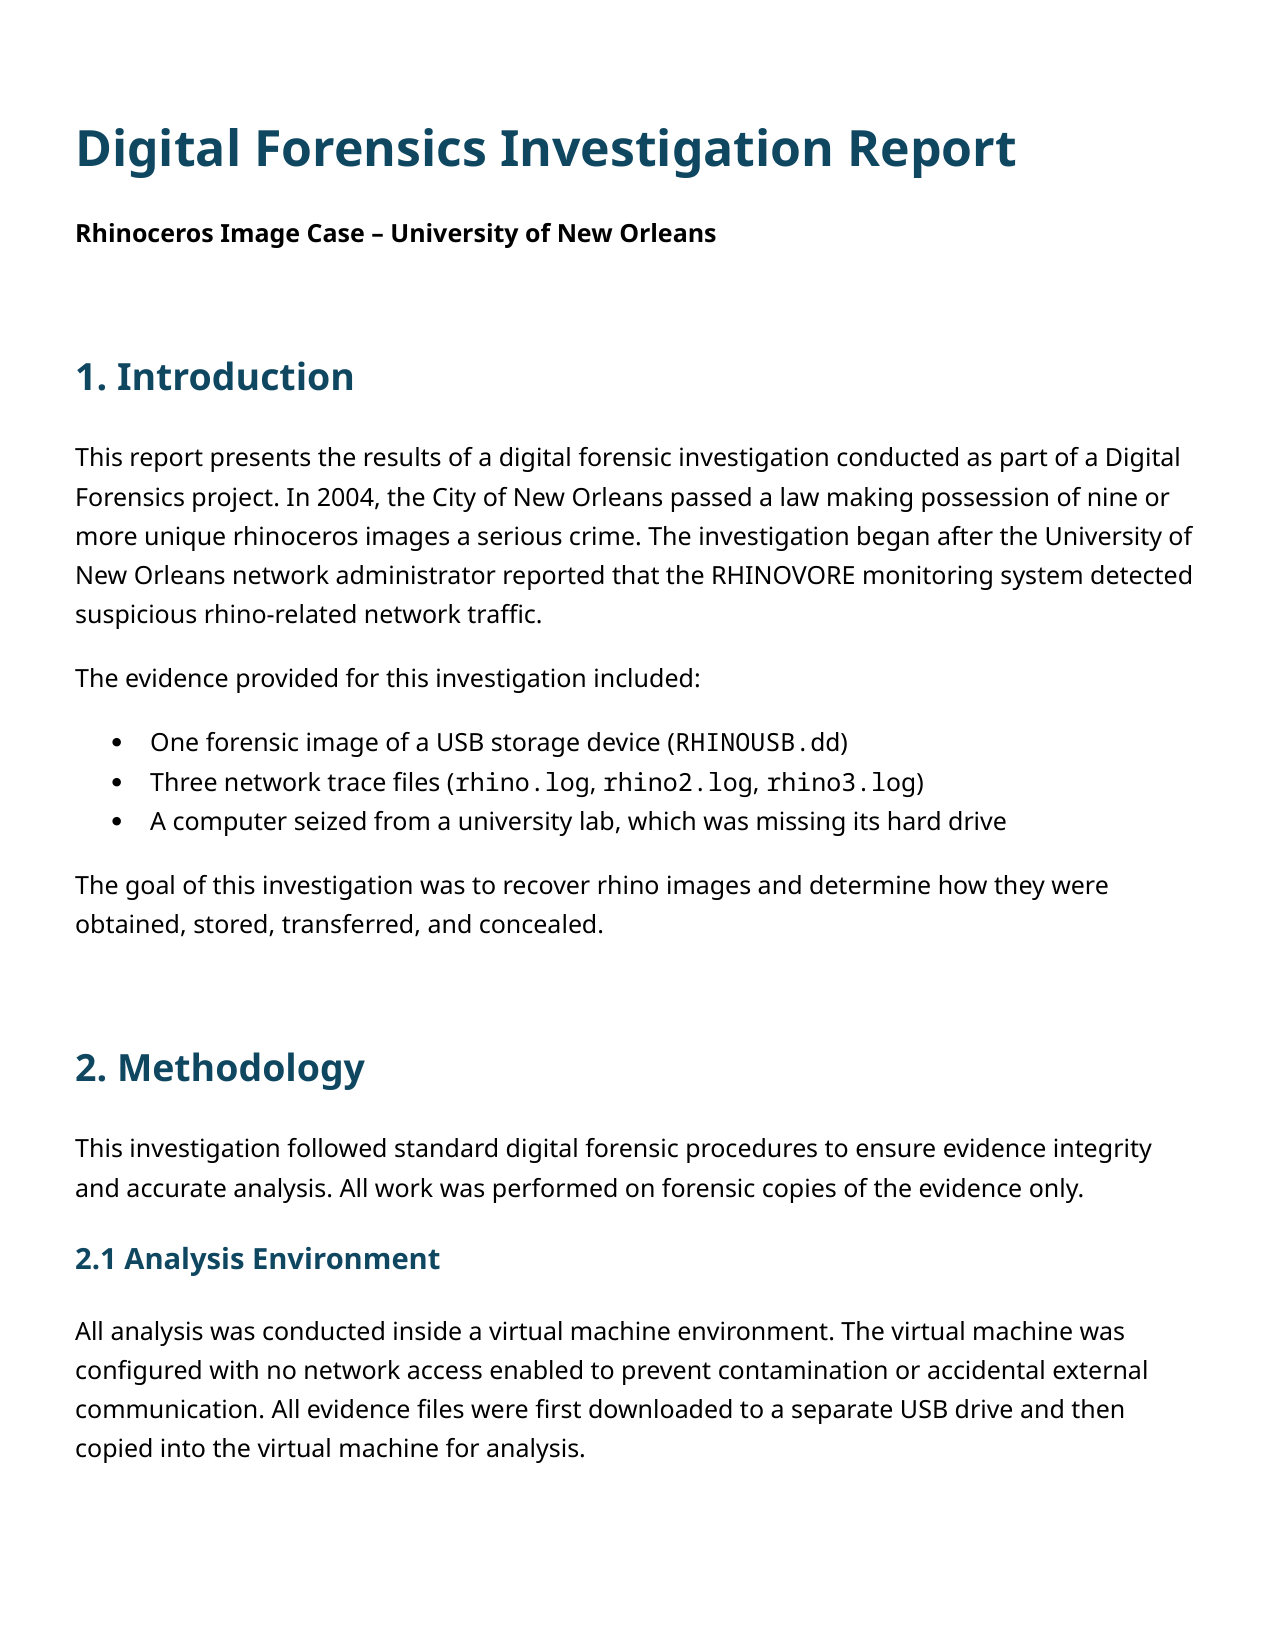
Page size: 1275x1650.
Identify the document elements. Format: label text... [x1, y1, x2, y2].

text The evidence provided for this investigation included: [75, 661, 1200, 695]
text The goal of this investigation was to recover rhino images and determine how they were obtained, stored, transferred, and concealed. [75, 868, 1200, 941]
subtitle 2. Methodology [75, 1041, 1200, 1092]
text This report presents the results of a digital forensic investigation conducted as part of a Digital Forensics project. In 2004, the City of New Orleans passed a law making possession of nine or more unique rhinoceros images a serious crime. The investigation began after the University of New Orleans network administrator reported that the RHINOVORE monitoring system detected suspicious rhino-related network traffic. [75, 440, 1200, 631]
list Three network trace files (rhino.log, rhino2.log, rhino3.log) [112, 764, 1200, 798]
subtitle Digital Forensics Investigation Report [75, 112, 1200, 181]
text All analysis was conducted inside a virtual machine environment. The virtual machine was configured with no network access enabled to prevent contamination or accidental external communication. All evidence files were first downloaded to a separate USB drive and then copied into the virtual machine for analysis. [75, 1313, 1200, 1465]
text Rhinoceros Image Case – University of New Orleans [75, 216, 1200, 250]
list One forensic image of a USB storage device (RHINOUSB.dd) [112, 725, 1200, 759]
subtitle 2.1 Analysis Environment [75, 1239, 1200, 1278]
list A computer seized from a university lab, which was missing its hard drive [112, 803, 1200, 837]
subtitle 1. Introduction [75, 350, 1200, 401]
text This investigation followed standard digital forensic procedures to ensure evidence integrity and accurate analysis. All work was performed on forensic copies of the evidence only. [75, 1131, 1200, 1204]
